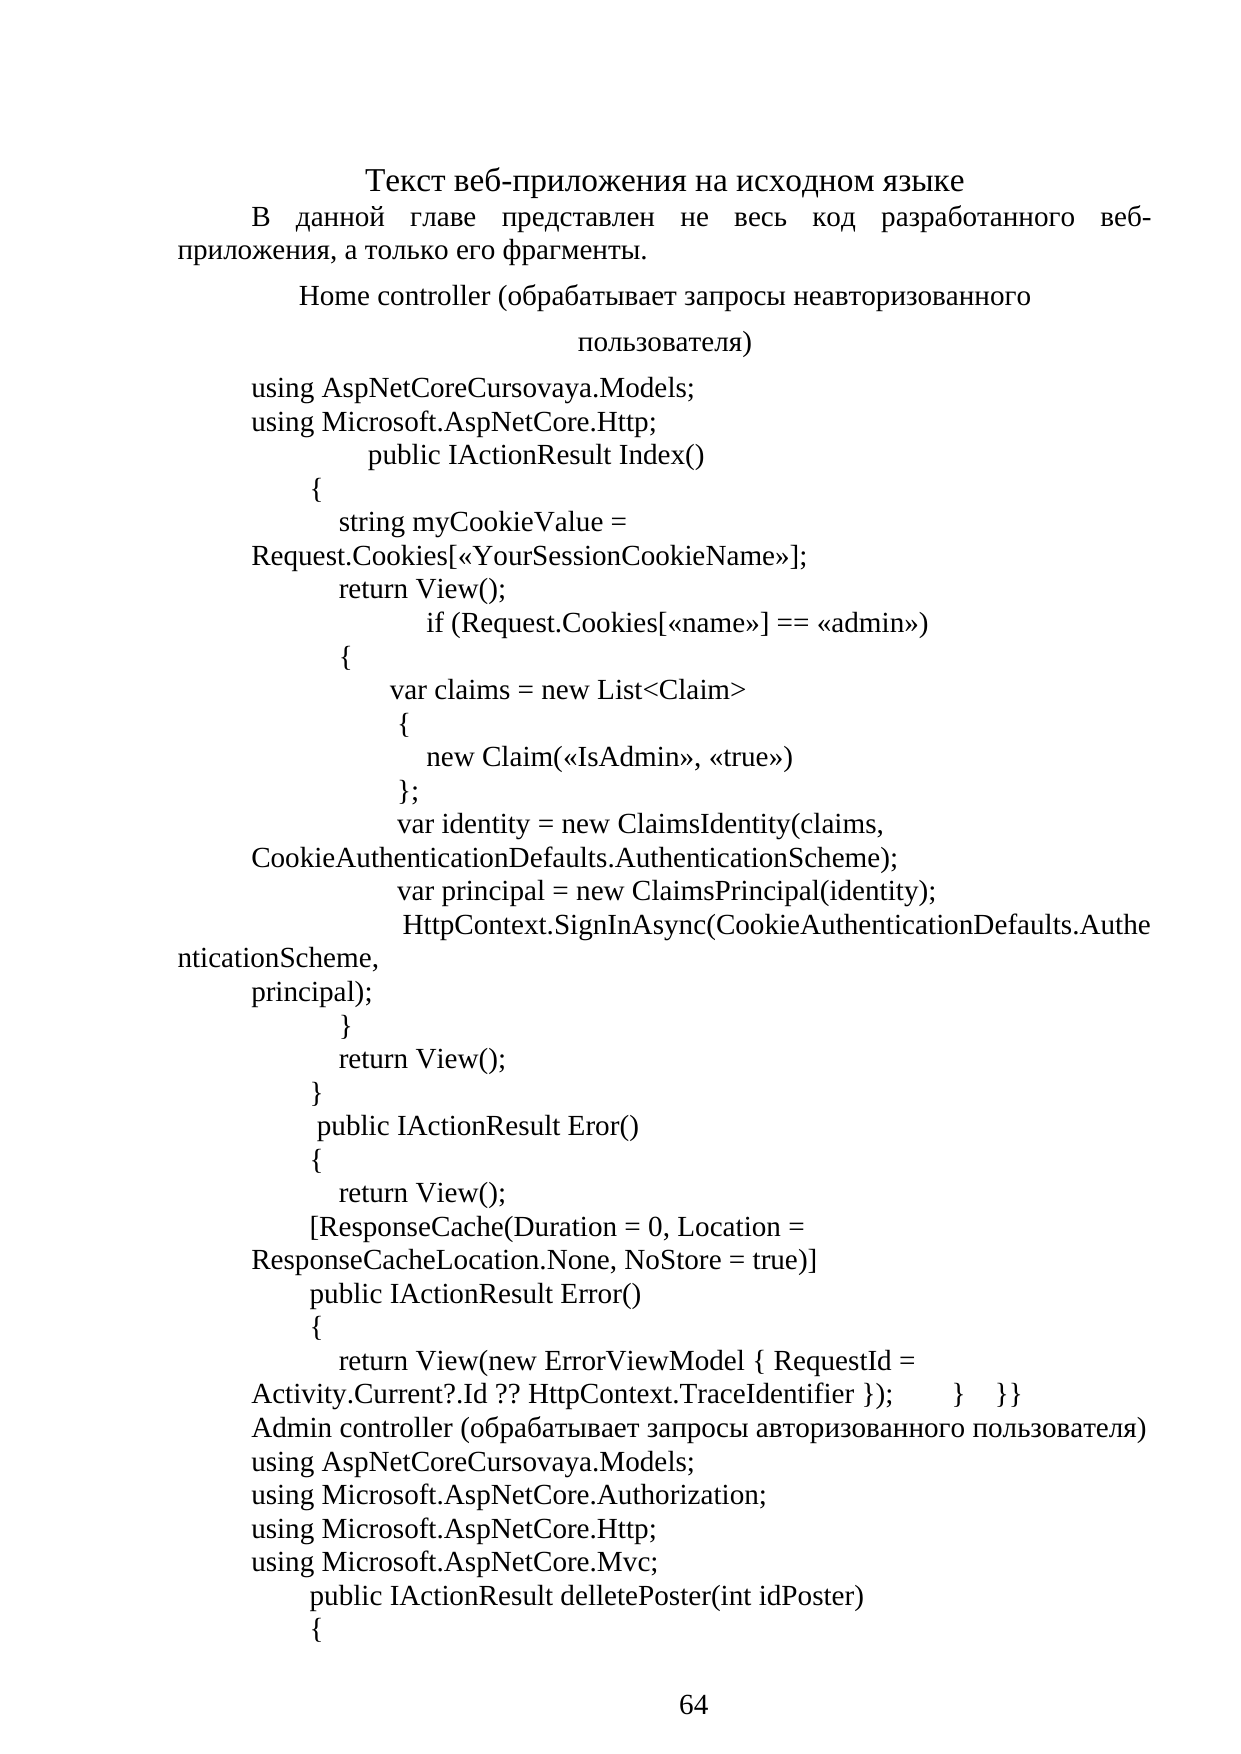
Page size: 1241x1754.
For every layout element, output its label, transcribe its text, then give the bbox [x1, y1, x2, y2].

text { [177, 1309, 1152, 1343]
text { [177, 639, 1152, 672]
text ResponseCacheLocation.None, NoStore = true)] [177, 1242, 1152, 1276]
subtitle Home controller (обрабатывает запросы неавторизованного [177, 278, 1152, 312]
text var principal = new ClaimsPrincipal(identity); [177, 873, 1152, 907]
text principal); [177, 974, 1152, 1008]
text public IActionResult Eror() [177, 1108, 1152, 1142]
text return View(); [177, 1041, 1152, 1075]
text public IActionResult Index() [177, 437, 1152, 471]
text using Microsoft.AspNetCore.Http; [177, 404, 1152, 437]
text CookieAuthenticationDefaults.AuthenticationScheme); [177, 840, 1152, 873]
text new Claim(«IsAdmin», «true») [177, 739, 1152, 773]
text }; [177, 773, 1152, 806]
text Admin controller (обрабатывает запросы авторизованного пользователя) [177, 1410, 1152, 1444]
text Request.Cookies[«YourSessionCookieName»]; [177, 538, 1152, 572]
text HttpContext.SignInAsync(CookieAuthenticationDefaults.AuthenticationScheme, [177, 907, 1152, 974]
text } [177, 1008, 1152, 1041]
text Activity.Current?.Id ?? HttpContext.TraceIdentifier }); } }} [177, 1377, 1152, 1410]
text { [177, 471, 1152, 504]
text using Microsoft.AspNetCore.Mvc; [177, 1544, 1152, 1578]
text var claims = new List<Claim> [177, 672, 1152, 706]
text var identity = new ClaimsIdentity(claims, [177, 806, 1152, 840]
text public IActionResult delletePoster(int idPoster) [177, 1578, 1152, 1611]
text using AspNetCoreCursovaya.Models; [177, 370, 1152, 404]
text return View(); [177, 1175, 1152, 1209]
text using AspNetCoreCursovaya.Models; [177, 1444, 1152, 1477]
text В данной главе представлен не весь код разработанного веб-приложения, а только его фрагменты. [177, 199, 1152, 266]
text using Microsoft.AspNetCore.Http; [177, 1511, 1152, 1544]
text return View(new ErrorViewModel { RequestId = [177, 1343, 1152, 1377]
text { [177, 1142, 1152, 1175]
text using Microsoft.AspNetCore.Authorization; [177, 1477, 1152, 1511]
subtitle пользователя) [177, 324, 1152, 358]
text if (Request.Cookies[«name»] == «admin») [177, 605, 1152, 639]
text { [177, 706, 1152, 739]
text return View(); [177, 572, 1152, 605]
text public IActionResult Error() [177, 1276, 1152, 1309]
text [ResponseCache(Duration = 0, Location = [177, 1209, 1152, 1242]
text { [177, 1611, 1152, 1645]
subtitle Текст веб-приложения на исходном языке [177, 160, 1152, 199]
text } [177, 1075, 1152, 1108]
text string myCookieValue = [177, 504, 1152, 538]
